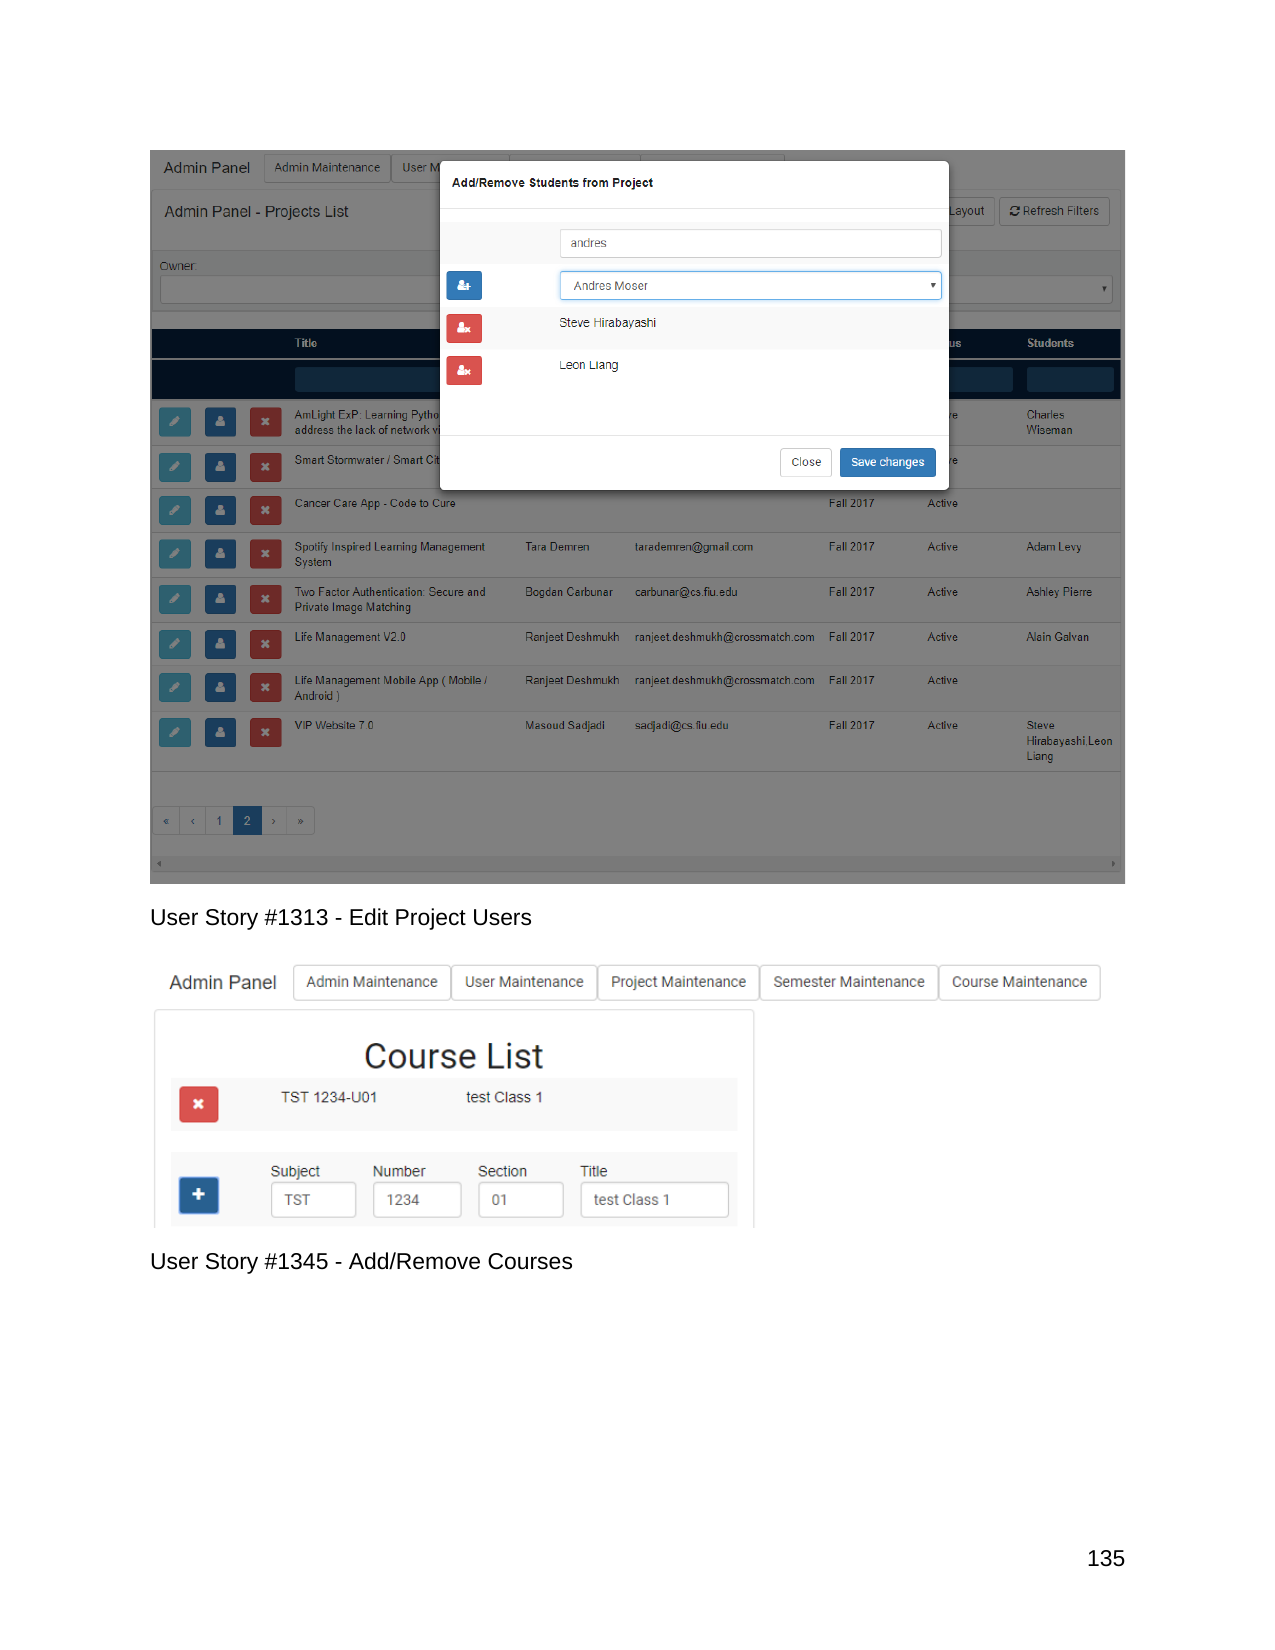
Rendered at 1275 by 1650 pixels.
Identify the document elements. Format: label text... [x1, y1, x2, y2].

text User Story #1313 - Edit Project Users [150, 904, 1125, 931]
picture [150, 150, 1125, 884]
text User Story #1345 - Add/Remove Courses [150, 1248, 1125, 1274]
picture [150, 951, 1125, 1228]
